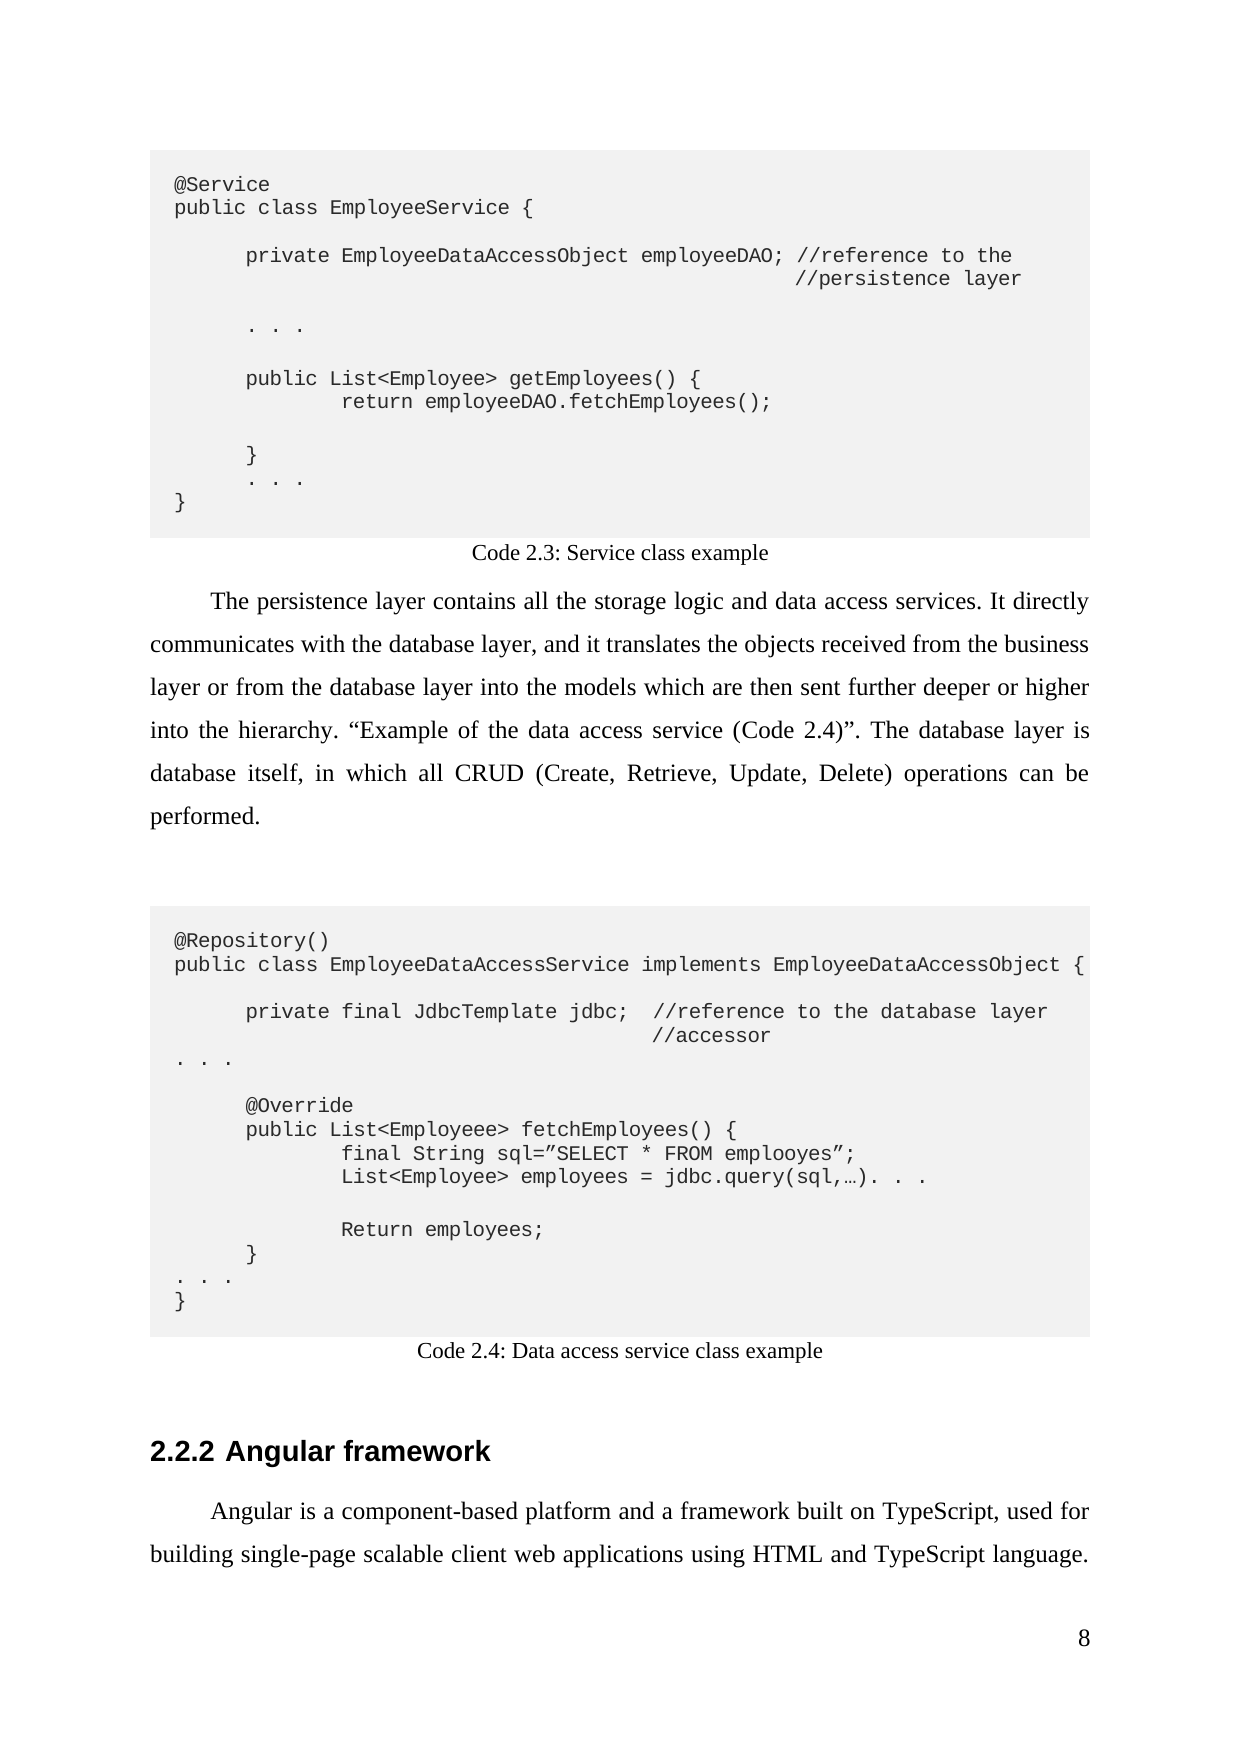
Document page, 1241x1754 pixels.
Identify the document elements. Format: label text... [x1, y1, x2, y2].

text } [150, 1290, 1090, 1313]
text //accessor [150, 1024, 1090, 1048]
text } [150, 1242, 1090, 1266]
text private final JdbcTemplate jdbc; //reference to the database layer [150, 1001, 1090, 1024]
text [150, 1496, 1090, 1568]
subtitle Angular framework [150, 1434, 1090, 1467]
text //persistence layer [150, 268, 1090, 292]
text } [150, 444, 1090, 468]
text Code 2.3: Service class example [150, 538, 1090, 565]
text . . . [150, 1266, 1090, 1290]
text return employeeDAO.fetchEmployees(); [150, 392, 1090, 415]
text The persistence layer contains all the storage logic and data access services. It directly communicates with the database layer, and it translates the objects received from the business layer or from the database layer into the models which are then sent further deeper or higher into the hierarchy. “Example of the data access service (Code 2.4)”. The database layer is database itself, in which all CRUD (Create, Retrieve, Update, Delete) operations can be performed. [150, 586, 1090, 830]
text . . . [150, 1048, 1090, 1072]
text @Repository() [150, 930, 1090, 954]
text Return employees; [150, 1219, 1090, 1242]
text Code 2.4: Data access service class example [150, 1337, 1090, 1363]
text . . . [150, 468, 1090, 491]
text public class EmployeeDataAccessService implements EmployeeDataAccessObject { [150, 954, 1090, 977]
text . . . [150, 316, 1090, 339]
text List<Employee> employees = jdbc.query(sql,…). . . [150, 1166, 1090, 1190]
text public List<Employeee> fetchEmployees() { [150, 1119, 1090, 1143]
text @Service [150, 174, 1090, 197]
text } [150, 491, 1090, 515]
text @Override [150, 1096, 1090, 1119]
text private EmployeeDataAccessObject employeeDAO; //reference to the [150, 244, 1090, 268]
text public List<Employee> getEmployees() { [150, 368, 1090, 392]
text public class EmployeeService { [150, 197, 1090, 221]
text final String sql=”SELECT * FROM emplooyes”; [150, 1143, 1090, 1166]
